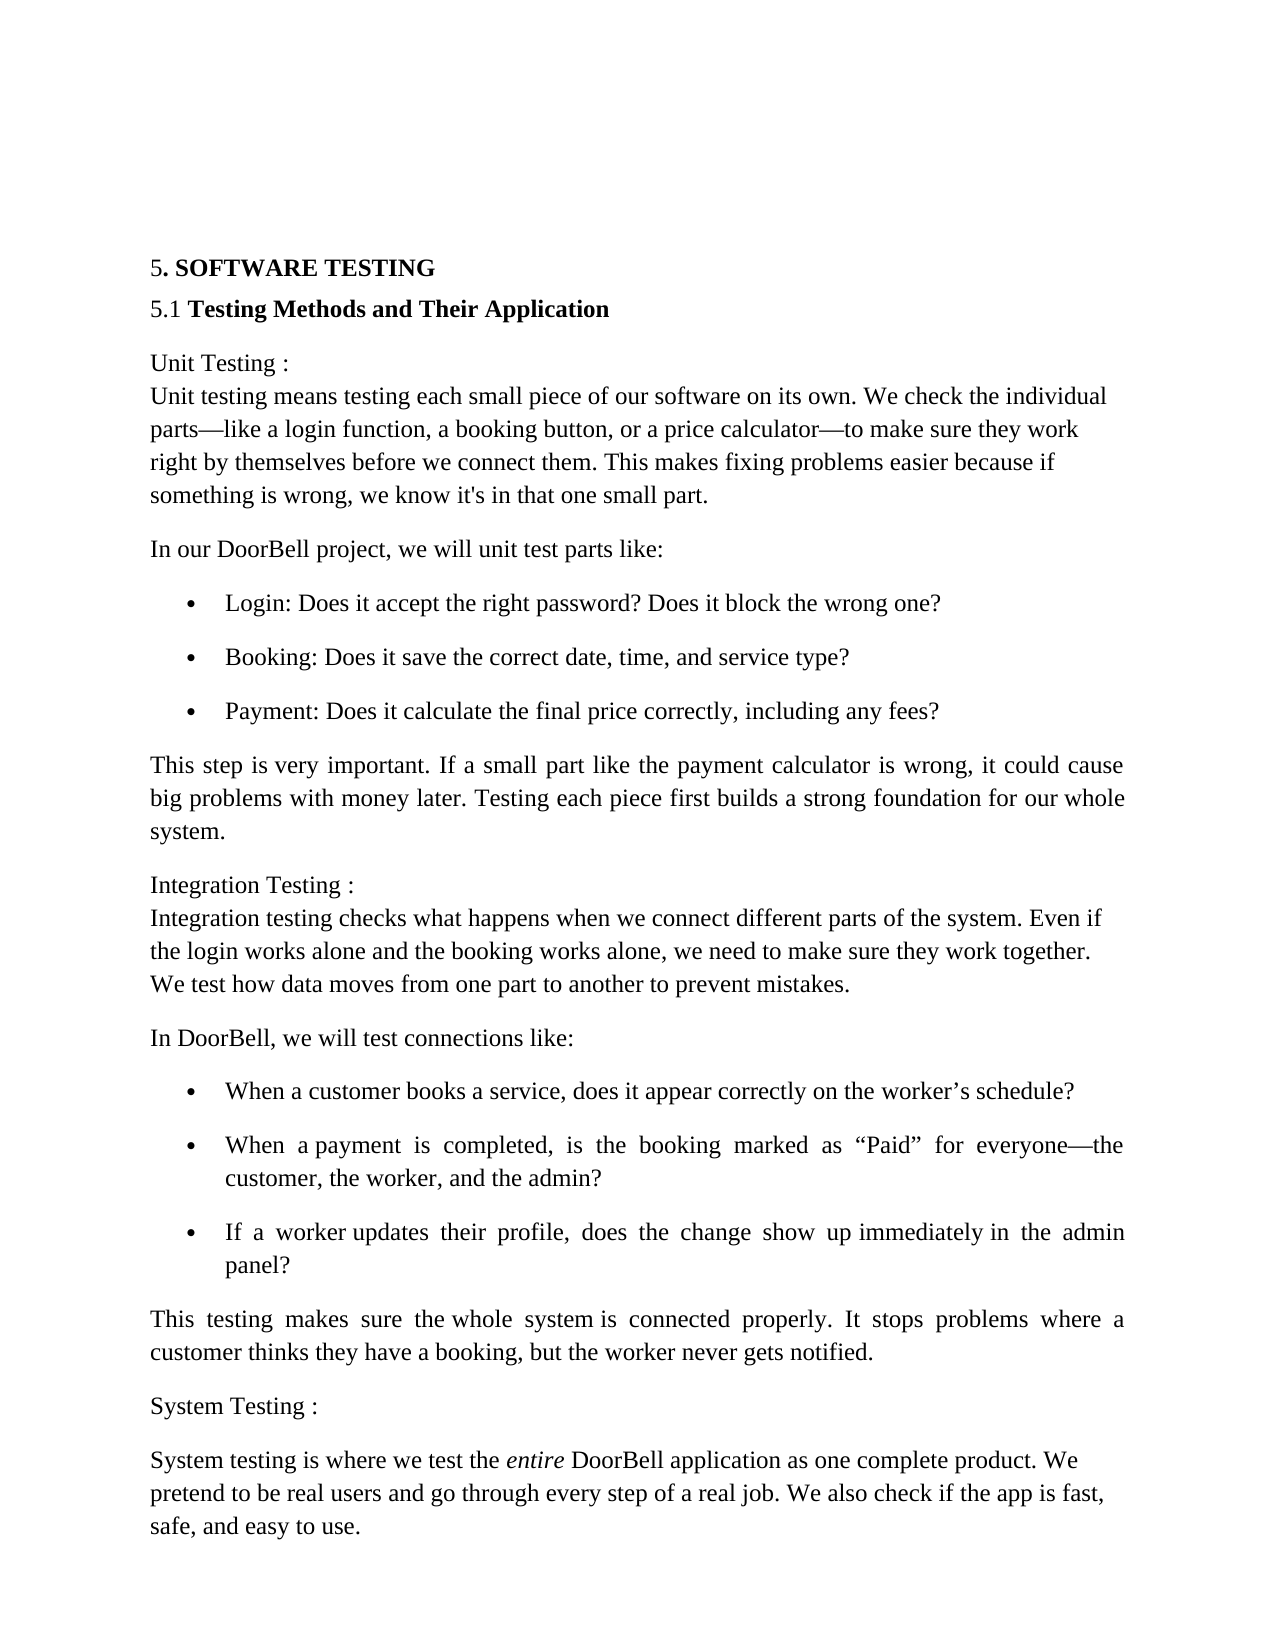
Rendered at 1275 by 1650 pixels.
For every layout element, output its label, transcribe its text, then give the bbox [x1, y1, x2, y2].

text 5.1 Testing Methods and Their Application [150, 294, 1125, 323]
subtitle 5. SOFTWARE TESTING [150, 253, 1125, 282]
list When a payment is completed, is the booking marked as “Paid” for everyone—the customer, the worker, and the admin? [187, 1130, 1125, 1192]
list Booking: Does it save the correct date, time, and service type? [187, 642, 1125, 671]
list Login: Does it accept the right password? Does it block the wrong one? [187, 588, 1125, 617]
list If a worker updates their profile, does the change show up immediately in the admin panel? [187, 1217, 1125, 1279]
text System testing is where we test the entire DoorBell application as one complete product. We pretend to be real users and go through every step of a real job. We also check if the app is fast, safe, and easy to use. [150, 1445, 1125, 1539]
text This testing makes sure the whole system is connected properly. It stops problems where a customer thinks they have a booking, but the worker never gets notified. [150, 1304, 1125, 1366]
text In our DoorBell project, we will unit test parts like: [150, 534, 1125, 563]
text System Testing : [150, 1391, 1125, 1420]
text Integration Testing : Integration testing checks what happens when we connect different parts of the system. Even if the login works alone and the booking works alone, we need to make sure they work together. We test how data moves from one part to another to prevent mistakes. [150, 870, 1125, 997]
text Unit Testing : Unit testing means testing each small piece of our software on its own. We check the individual parts—like a login function, a booking button, or a price calculator—to make sure they work right by themselves before we connect them. This makes fixing problems easier because if something is wrong, we know it's in that one small part. [150, 348, 1125, 509]
list When a customer books a service, does it appear correctly on the worker’s schedule? [187, 1076, 1125, 1105]
text This step is very important. If a small part like the payment calculator is wrong, it could cause big problems with money later. Testing each piece first builds a strong foundation for our whole system. [150, 750, 1125, 844]
list Payment: Does it calculate the final price correctly, including any fees? [187, 696, 1125, 725]
text In DoorBell, we will test connections like: [150, 1023, 1125, 1051]
